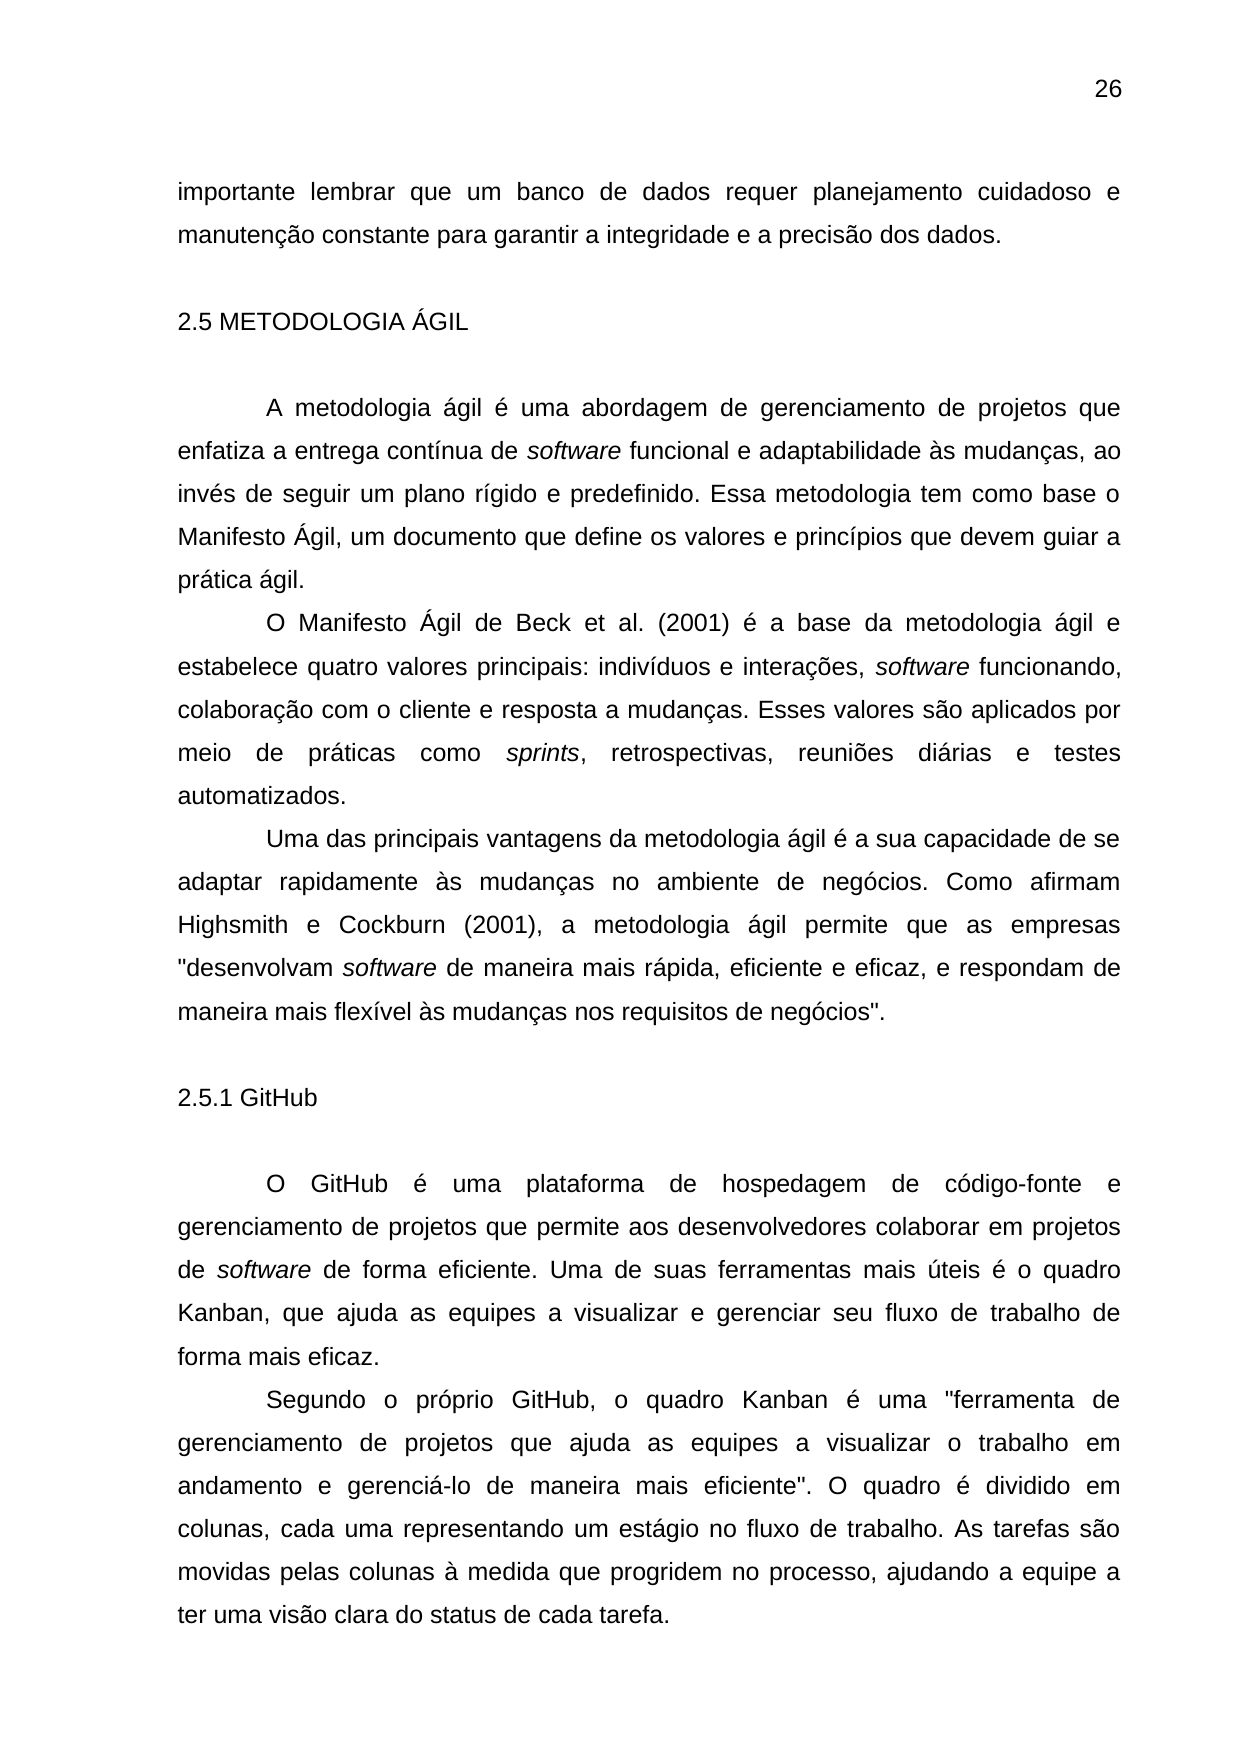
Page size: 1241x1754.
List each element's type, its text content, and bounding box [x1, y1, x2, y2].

subtitle 2.5.1 GitHub [177, 1083, 1122, 1112]
text O Manifesto Ágil de Beck et al. (2001) é a base da metodologia ágil e estabelece quatro valores principais: indivíduos e interações, software funcionando, colaboração com o cliente e resposta a mudanças. Esses valores são aplicados por meio de práticas como sprints, retrospectivas, reuniões diárias e testes automatizados. [177, 608, 1122, 810]
text A metodologia ágil é uma abordagem de gerenciamento de projetos que enfatiza a entrega contínua de software funcional e adaptabilidade às mudanças, ao invés de seguir um plano rígido e predefinido. Essa metodologia tem como base o Manifesto Ágil, um documento que define os valores e princípios que devem guiar a prática ágil. [177, 393, 1122, 594]
text Segundo o próprio GitHub, o quadro Kanban é uma "ferramenta de gerenciamento de projetos que ajuda as equipes a visualizar o trabalho em andamento e gerenciá-lo de maneira mais eficiente". O quadro é dividido em colunas, cada uma representando um estágio no fluxo de trabalho. As tarefas são movidas pelas colunas à medida que progridem no processo, ajudando a equipe a ter uma visão clara do status de cada tarefa. [177, 1385, 1122, 1629]
subtitle 2.5 METODOLOGIA ÁGIL [177, 307, 1122, 335]
text Uma das principais vantagens da metodologia ágil é a sua capacidade de se adaptar rapidamente às mudanças no ambiente de negócios. Como afirmam Highsmith e Cockburn (2001), a metodologia ágil permite que as empresas "desenvolvam software de maneira mais rápida, eficiente e eficaz, e respondam de maneira mais flexível às mudanças nos requisitos de negócios". [177, 824, 1122, 1025]
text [177, 177, 1122, 249]
text O GitHub é uma plataforma de hospedagem de código-fonte e gerenciamento de projetos que permite aos desenvolvedores colaborar em projetos de software de forma eficiente. Uma de suas ferramentas mais úteis é o quadro Kanban, que ajuda as equipes a visualizar e gerenciar seu fluxo de trabalho de forma mais eficaz. [177, 1169, 1122, 1370]
